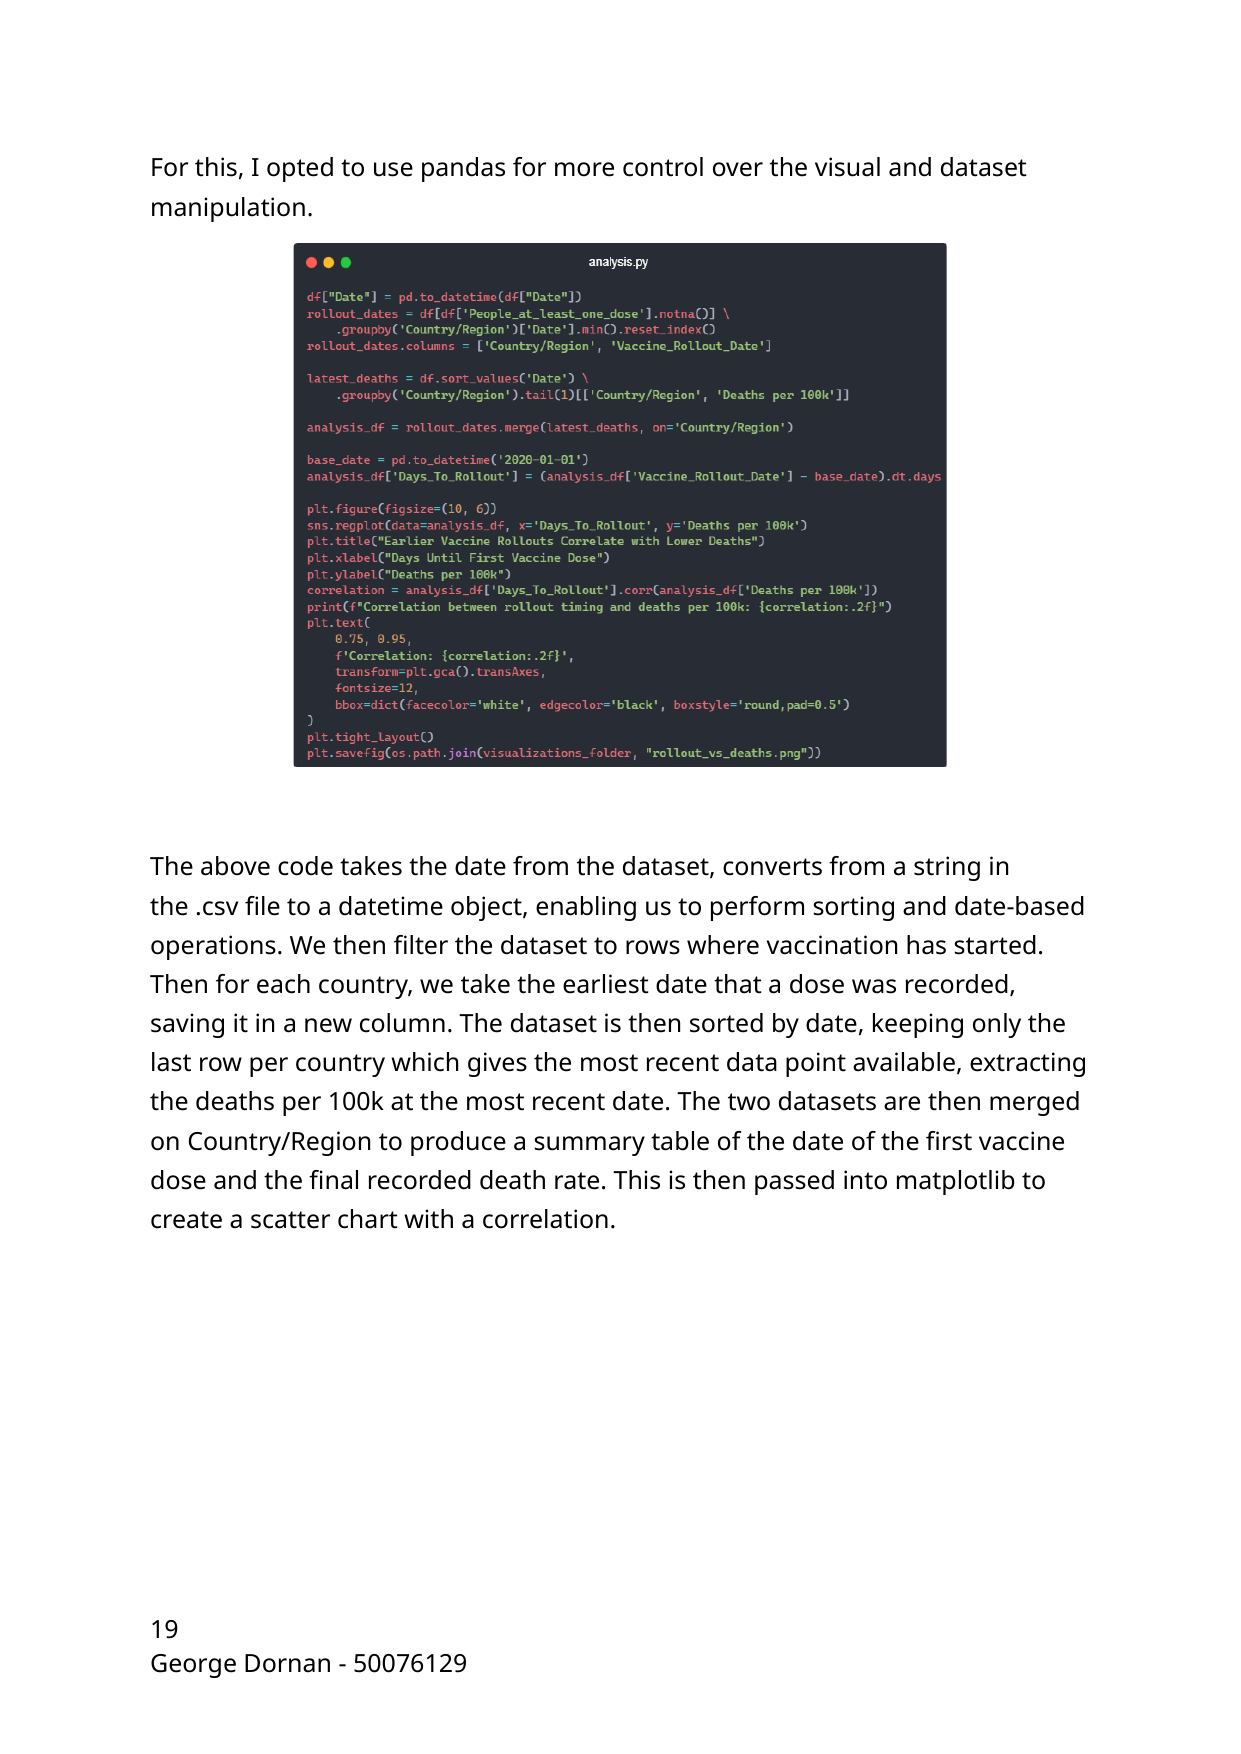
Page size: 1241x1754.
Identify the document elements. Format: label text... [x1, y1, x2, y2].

picture [293, 243, 947, 767]
text The above code takes the date from the dataset, converts from a string in the .csv file to a datetime object, enabling us to perform sorting and date-based operations. We then filter the dataset to rows where vaccination has started. Then for each country, we take the earliest date that a dose was recorded, saving it in a new column. The dataset is then sorted by date, keeping only the last row per country which gives the most recent data point available, extracting the deaths per 100k at the most recent date. The two datasets are then merged on Country/Region to produce a summary table of the date of the first vaccine dose and the final recorded death rate. This is then passed into matplotlib to create a scatter chart with a correlation. [150, 849, 1090, 1236]
text For this, I opted to use pandas for more control over the visual and dataset manipulation. [150, 150, 1090, 223]
